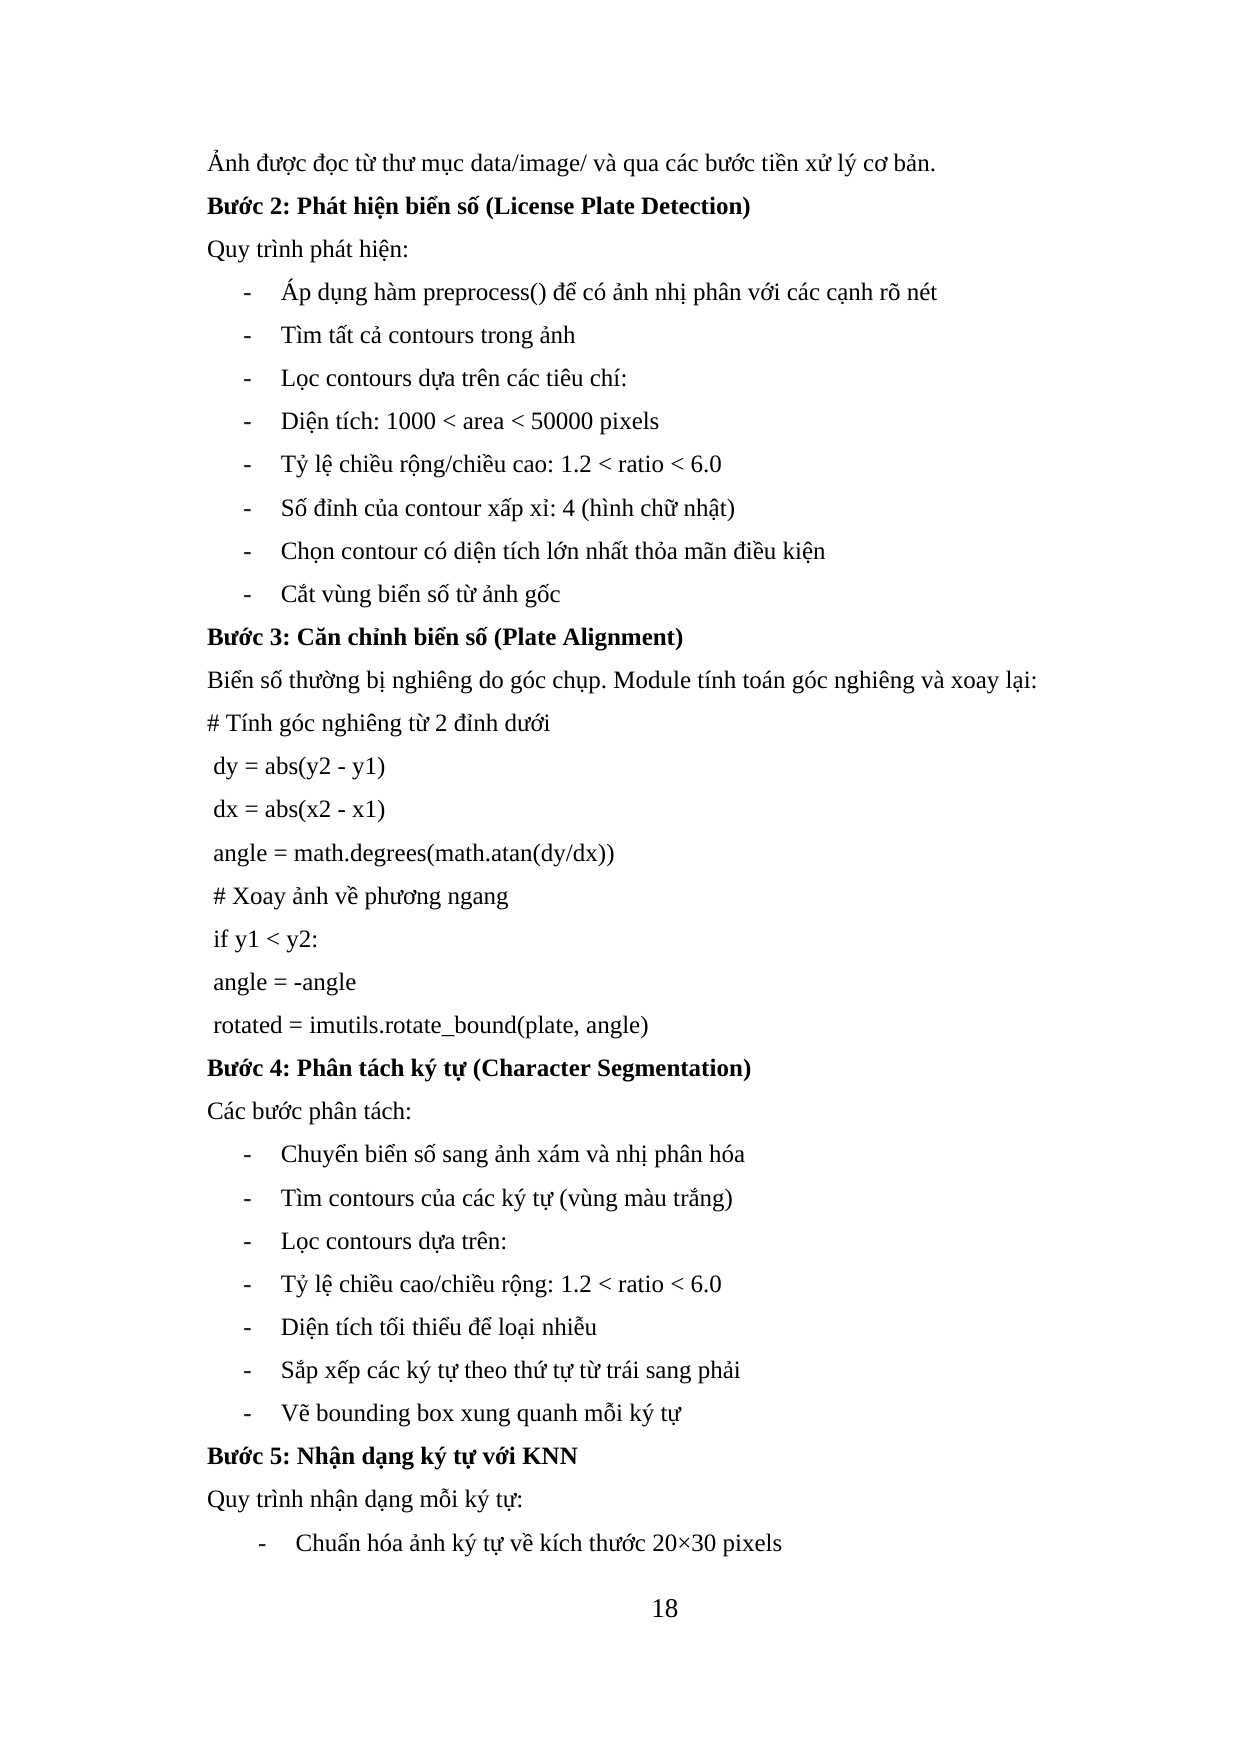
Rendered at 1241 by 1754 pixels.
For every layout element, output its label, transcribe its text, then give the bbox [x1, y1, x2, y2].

text Quy trình phát hiện: [207, 234, 1122, 263]
list Lọc contours dựa trên: [243, 1226, 1122, 1254]
list Lọc contours dựa trên các tiêu chí: [243, 363, 1122, 392]
list Sắp xếp các ký tự theo thứ tự từ trái sang phải [243, 1355, 1122, 1384]
text Bước 5: Nhận dạng ký tự với KNN [207, 1441, 1122, 1470]
list Số đỉnh của contour xấp xỉ: 4 (hình chữ nhật) [243, 493, 1122, 521]
text # Tính góc nghiêng từ 2 đỉnh dưới dy = abs(y2 - y1) dx = abs(x2 - x1) angle = math.degrees(math.atan(dy/dx)) # Xoay ảnh về phương ngang if y1 < y2: angle = -angle rotated = imutils.rotate_bound(plate, angle) [207, 708, 1122, 1039]
list Tìm contours của các ký tự (vùng màu trắng) [243, 1183, 1122, 1211]
text Bước 4: Phân tách ký tự (Character Segmentation) [207, 1053, 1122, 1082]
list Diện tích: 1000 < area < 50000 pixels [243, 406, 1122, 435]
text Ảnh được đọc từ thư mục data/image/ và qua các bước tiền xử lý cơ bản. [207, 148, 1122, 176]
list Chuyển biển số sang ảnh xám và nhị phân hóa [243, 1139, 1122, 1168]
list Vẽ bounding box xung quanh mỗi ký tự [243, 1398, 1122, 1427]
text Quy trình nhận dạng mỗi ký tự: [207, 1484, 1122, 1513]
text Các bước phân tách: [207, 1096, 1122, 1125]
list Áp dụng hàm preprocess() để có ảnh nhị phân với các cạnh rõ nét [243, 277, 1122, 306]
list Cắt vùng biển số từ ảnh gốc [243, 579, 1122, 608]
text Biển số thường bị nghiêng do góc chụp. Module tính toán góc nghiêng và xoay lại: [207, 665, 1122, 694]
text Bước 3: Căn chỉnh biển số (Plate Alignment) [207, 622, 1122, 651]
list Tỷ lệ chiều cao/chiều rộng: 1.2 < ratio < 6.0 [243, 1269, 1122, 1298]
list Diện tích tối thiểu để loại nhiễu [243, 1312, 1122, 1341]
list Chuẩn hóa ảnh ký tự về kích thước 20×30 pixels [258, 1528, 1122, 1556]
text Bước 2: Phát hiện biển số (License Plate Detection) [207, 191, 1122, 219]
list Tìm tất cả contours trong ảnh [243, 320, 1122, 349]
list Chọn contour có diện tích lớn nhất thỏa mãn điều kiện [243, 536, 1122, 564]
list Tỷ lệ chiều rộng/chiều cao: 1.2 < ratio < 6.0 [243, 449, 1122, 478]
